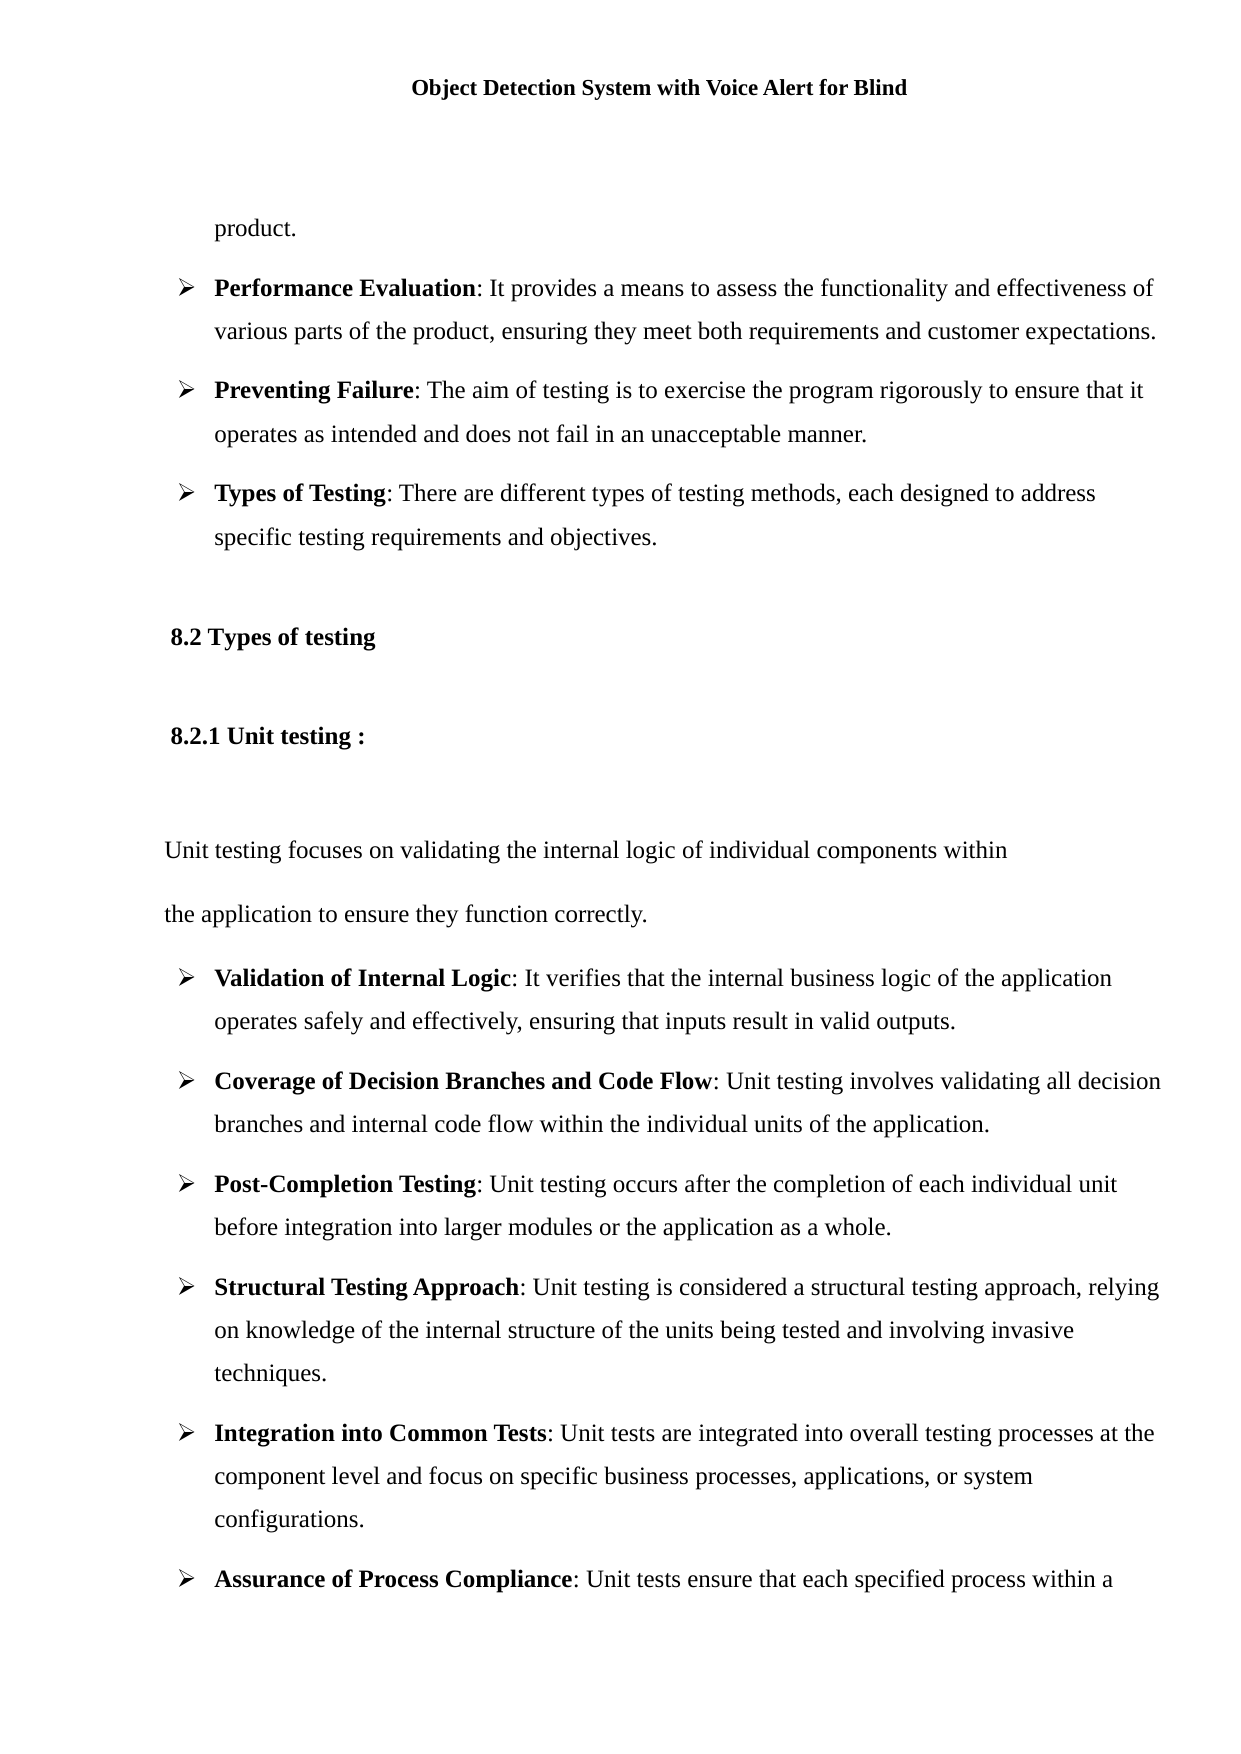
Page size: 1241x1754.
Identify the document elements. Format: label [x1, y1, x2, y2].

table_cell [136, 205, 1184, 1606]
